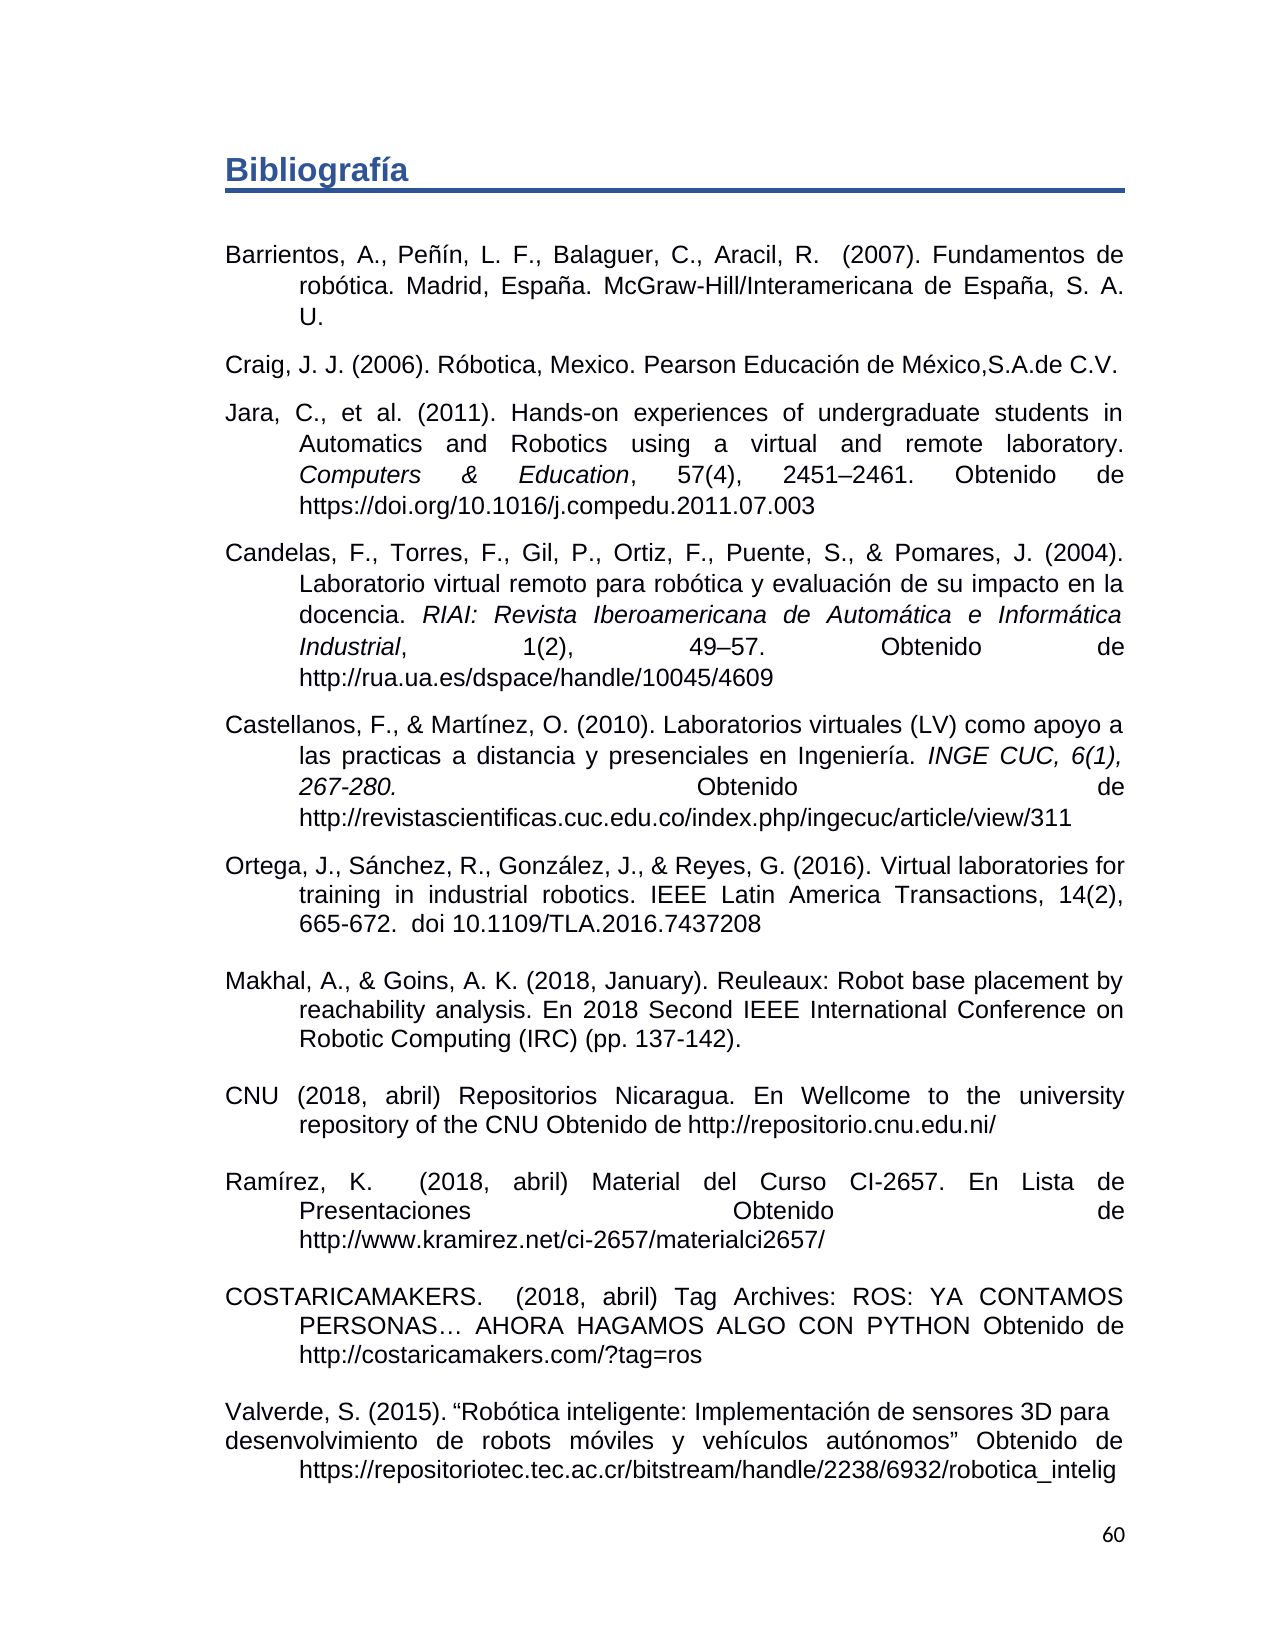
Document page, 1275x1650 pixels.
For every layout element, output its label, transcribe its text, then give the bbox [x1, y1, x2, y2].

text COSTARICAMAKERS. (2018, abril) Tag Archives: ROS: YA CONTAMOS PERSONAS… AHORA HAGAMOS ALGO CON PYTHON Obtenido de http://costaricamakers.com/?tag=ros [225, 1282, 1125, 1369]
list Bibliografía [225, 150, 1125, 188]
text Barrientos, A., Peñín, L. F., Balaguer, C., Aracil, R. (2007). Fundamentos de robótica. Madrid, España. McGraw-Hill/Interamericana de España, S. A. U. [225, 240, 1125, 331]
text Ramírez, K. (2018, abril) Material del Curso CI-2657. En Lista de Presentaciones Obtenido de http://www.kramirez.net/ci-2657/materialci2657/ [225, 1167, 1125, 1254]
text Candelas, F., Torres, F., Gil, P., Ortiz, F., Puente, S., & Pomares, J. (2004). Laboratorio virtual remoto para robótica y evaluación de su impacto en la docencia. RIAI: Revista Iberoamericana de Automática e Informática Industrial, 1(2), 49–57. Obtenido de http://rua.ua.es/dspace/handle/10045/4609 [225, 538, 1125, 691]
text Ortega, J., Sánchez, R., González, J., & Reyes, G. (2016). Virtual laboratories for training in industrial robotics. IEEE Latin America Transactions, 14(2), 665-672. doi 10.1109/TLA.2016.7437208 [225, 851, 1125, 937]
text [225, 1426, 1125, 1484]
text Craig, J. J. (2006). Róbotica, Mexico. Pearson Educación de México,S.A.de C.V. [225, 350, 1125, 378]
text CNU (2018, abril) Repositorios Nicaragua. En Wellcome to the university repository of the CNU Obtenido de http://repositorio.cnu.edu.ni/ [225, 1081, 1125, 1139]
text Valverde, S. (2015). “Robótica inteligente: Implementación de sensores 3D para [225, 1397, 1125, 1426]
text Makhal, A., & Goins, A. K. (2018, January). Reuleaux: Robot base placement by reachability analysis. En 2018 Second IEEE International Conference on Robotic Computing (IRC) (pp. 137-142). [225, 966, 1125, 1052]
text Castellanos, F., & Martínez, O. (2010). Laboratorios virtuales (LV) como apoyo a las practicas a distancia y presenciales en Ingeniería. INGE CUC, 6(1), 267-280. Obtenido de http://revistascientificas.cuc.edu.co/index.php/ingecuc/article/view/311 [225, 710, 1125, 832]
text Jara, C., et al. (2011). Hands-on experiences of undergraduate students in Automatics and Robotics using a virtual and remote laboratory. Computers & Education, 57(4), 2451–2461. Obtenido de https://doi.org/10.1016/j.compedu.2011.07.003 [225, 397, 1125, 519]
